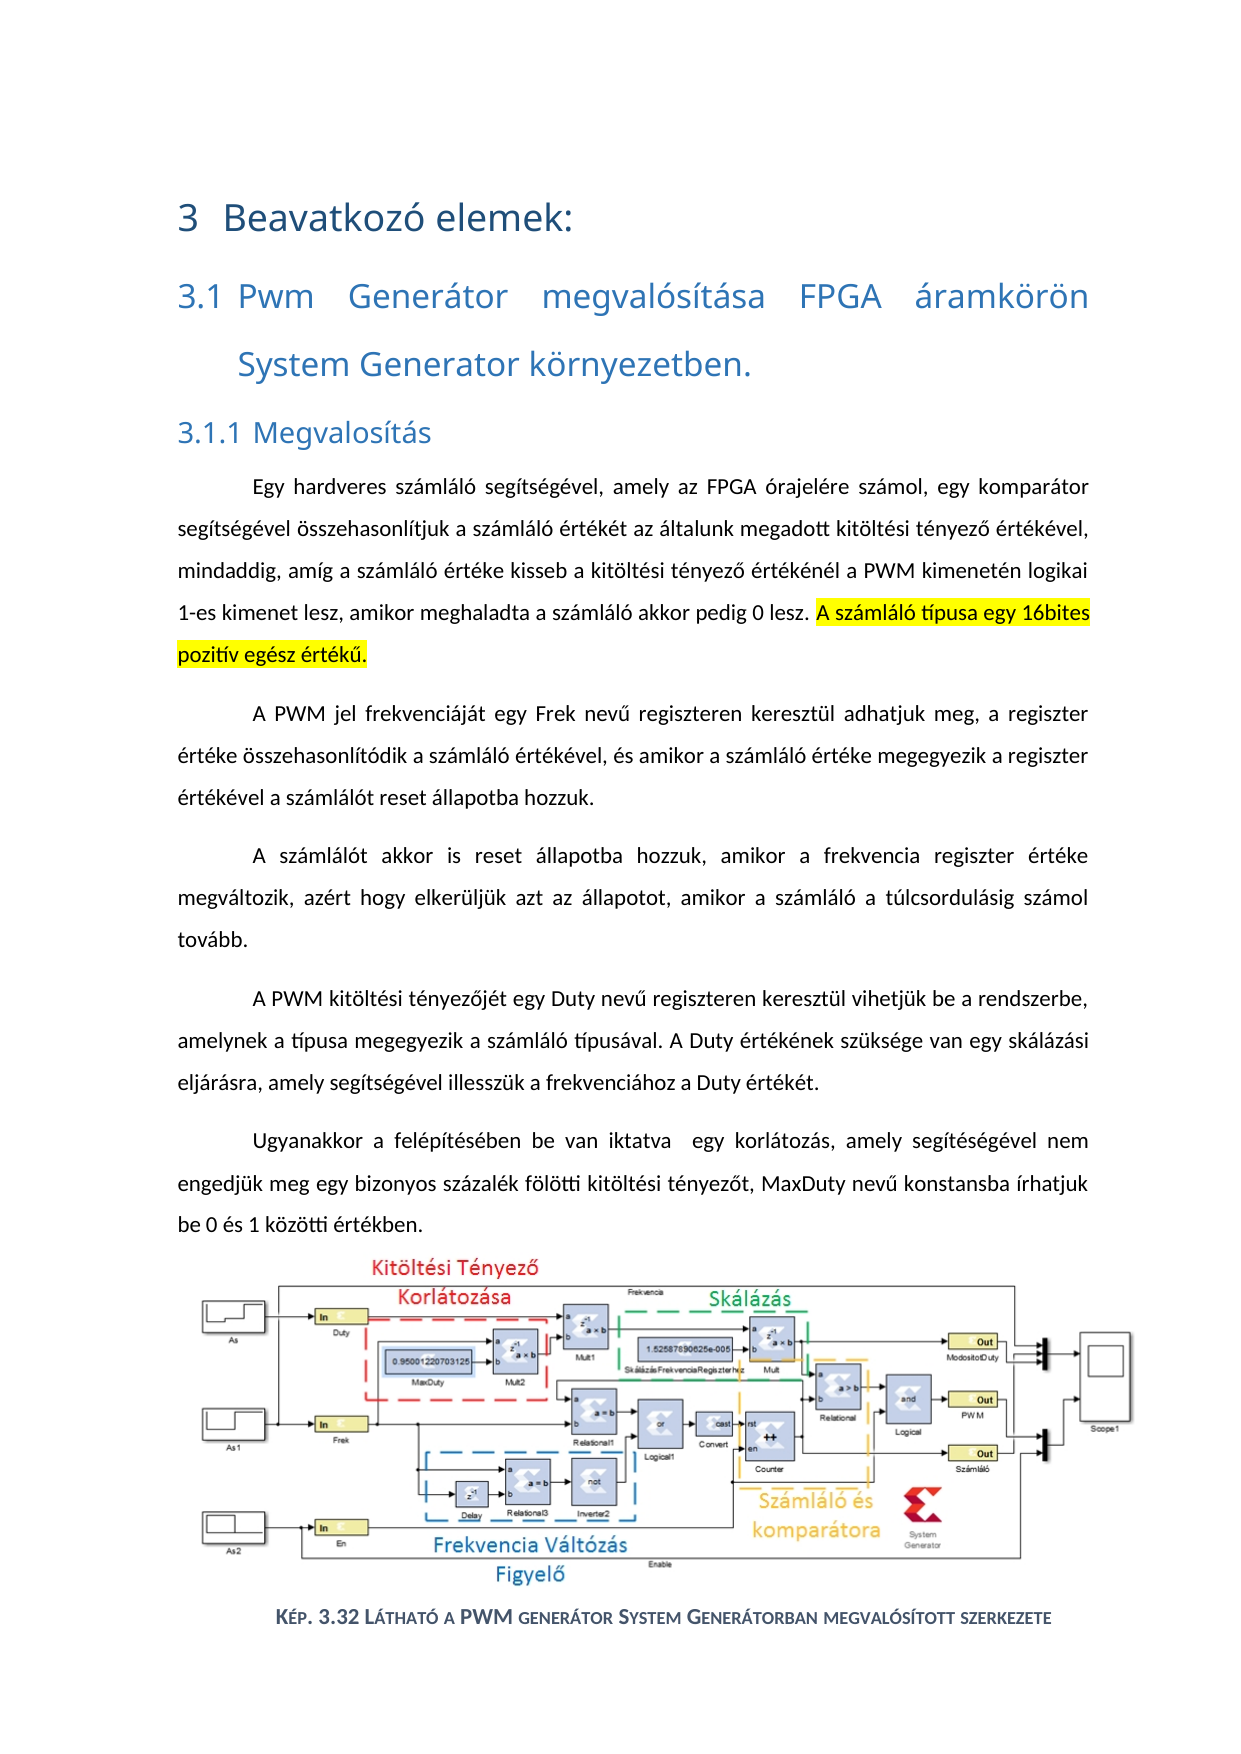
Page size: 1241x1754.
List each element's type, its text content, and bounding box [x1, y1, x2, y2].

text A PWM kitöltési tényezőjét egy Duty nevű regiszteren keresztül vihetjük be a rendszerbe, amelynek a típusa megegyezik a számláló típusával. A Duty értékének szüksége van egy skálázási eljárásra, amely segítségével illesszük a frekvenciához a Duty értékét. [177, 984, 1090, 1096]
text A PWM jel frekvenciáját egy Frek nevű regiszteren keresztül adhatjuk meg, a regiszter értéke összehasonlítódik a számláló értékével, és amikor a számláló értéke megegyezik a regiszter értékével a számlálót reset állapotba hozzuk. [177, 699, 1090, 811]
text A számlálót akkor is reset állapotba hozzuk, amikor a frekvencia regiszter értéke megváltozik, azért hogy elkerüljük azt az állapotot, amikor a számláló a túlcsordulásig számol tovább. [177, 841, 1090, 953]
text Ugyanakkor a felépítésében be van iktatva egy korlátozás, amely segítéségével nem engedjük meg egy bizonyos százalék fölötti kitöltési tényezőt, MaxDuty nevű konstansba írhatjuk be 0 és 1 közötti értékben. [177, 1127, 1090, 1239]
subtitle Megvalosítás [177, 413, 1090, 452]
text Egy hardveres számláló segítségével, amely az FPGA órajelére számol, egy komparátor segítségével összehasonlítjuk a számláló értékét az általunk megadott kitöltési tényező értékével, mindaddig, amíg a számláló értéke kisseb a kitöltési tényező értékénél a PWM kimenetén logikai 1-es kimenet lesz, amikor meghaladta a számláló akkor pedig 0 lesz. A számláló típusa egy 16bites pozitív egész értékű. [177, 472, 1090, 668]
picture [187, 1252, 1142, 1610]
subtitle Pwm Generátor megvalósítása FPGA áramkörön System Generator környezetben. [177, 272, 1090, 386]
subtitle Beavatkozó elemek: [177, 192, 1090, 243]
